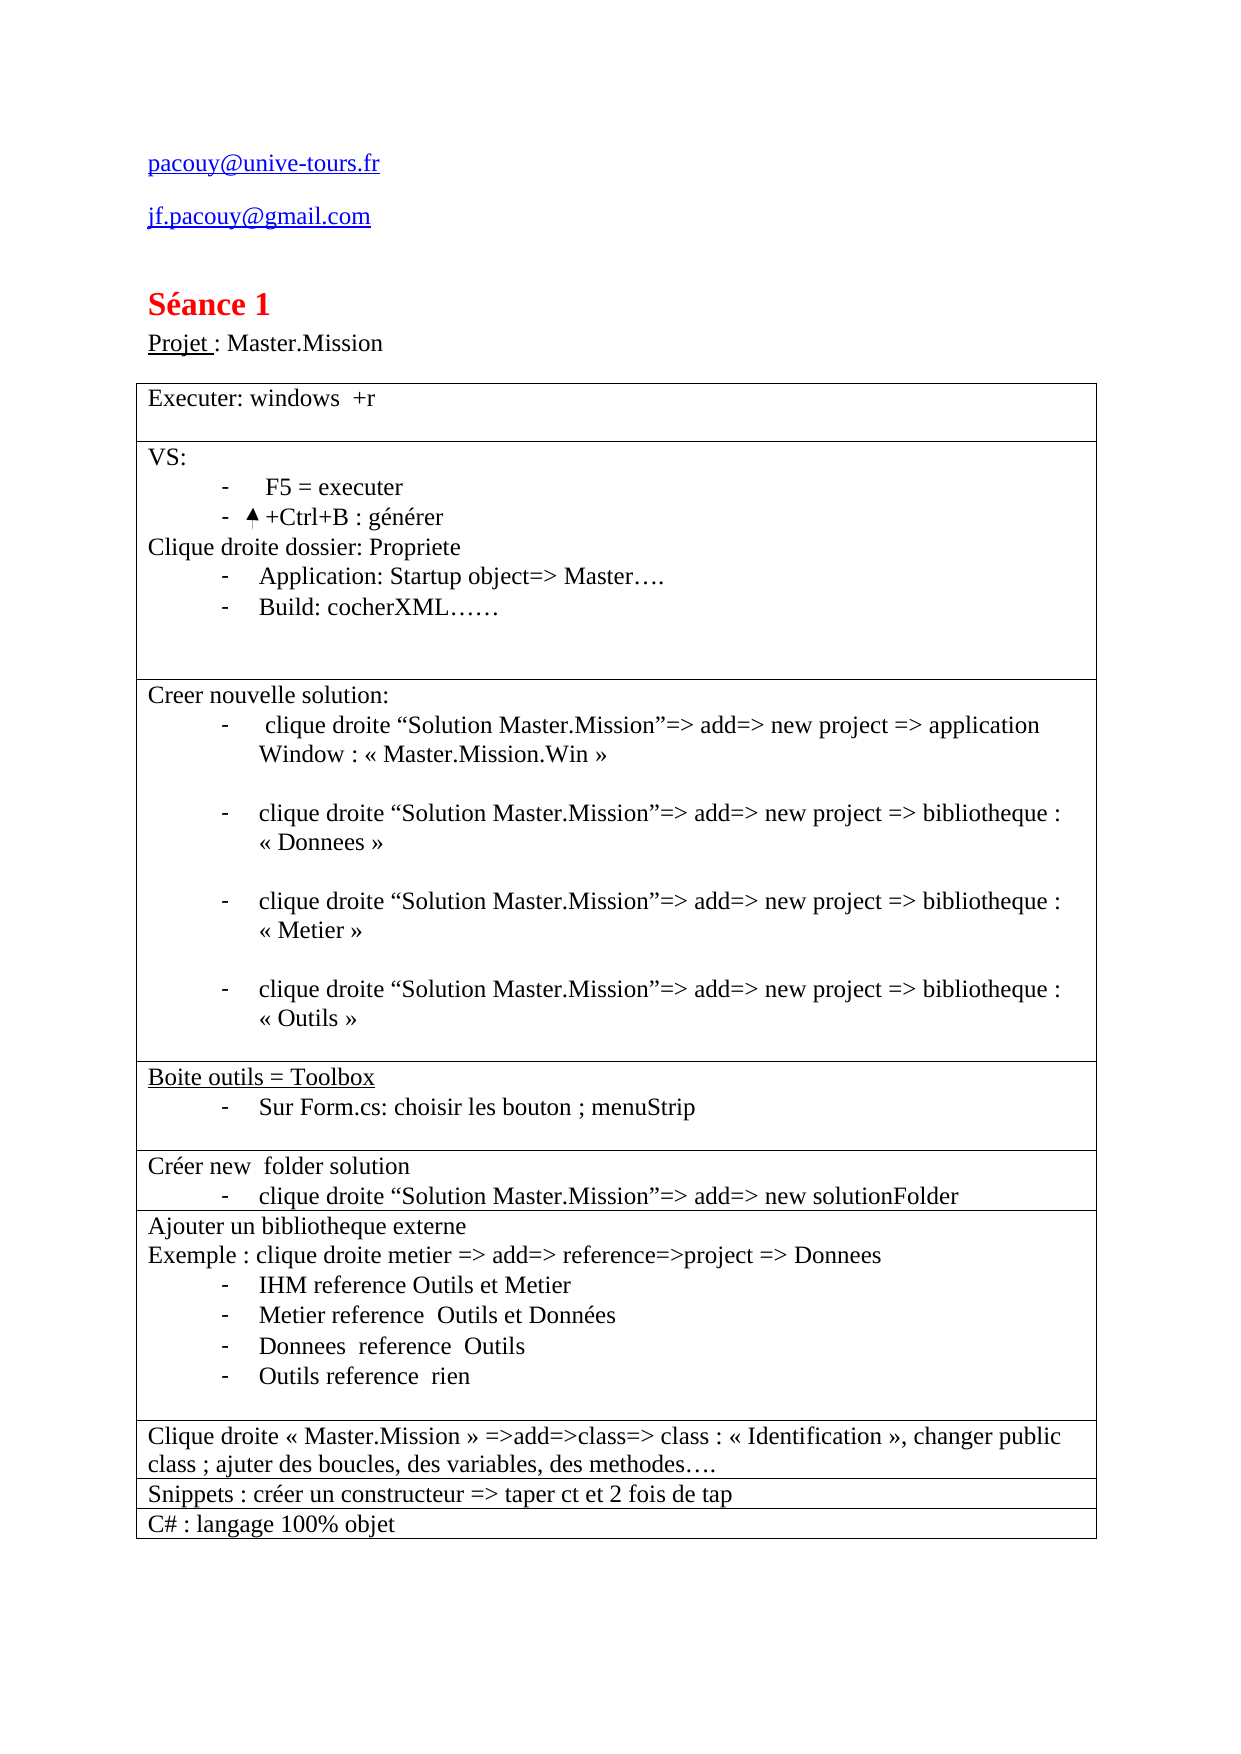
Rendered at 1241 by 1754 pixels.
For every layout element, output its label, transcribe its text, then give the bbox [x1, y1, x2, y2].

table_cell Clique droite « Master.Mission » =>add=>class=> class : « Identification », changer public class ; ajuter des boucles, des variables, des methodes…. [137, 1421, 1096, 1478]
subtitle Séance 1 [148, 284, 1093, 323]
text jf.pacouy@gmail.com [148, 201, 1093, 230]
table_header Executer: windows +r [137, 384, 1096, 441]
table_cell Creer nouvelle solution: clique droite “Solution Master.Mission”=> add=> new project => application Window : « Master.Mission.Win » clique droite “Solution Master.Mission”=> add=> new project => bibliotheque : « Donnees » clique droite “Solution Master.Mission”=> add=> new project => bibliotheque : « Metier » clique droite “Solution Master.Mission”=> add=> new project => bibliotheque : « Outils » [137, 680, 1096, 1061]
table_cell C# : langage 100% objet [137, 1509, 1096, 1538]
table_cell VS: F5 = executer +Ctrl+B : générer Clique droite dossier: Propriete Application: Startup object=> Master…. Build: cocherXML…… [137, 442, 1096, 679]
text Projet : Master.Mission [148, 328, 1093, 357]
table_cell Snippets : créer un constructeur => taper ct et 2 fois de tap [137, 1479, 1096, 1508]
text pacouy@unive-tours.fr [148, 148, 1093, 176]
table_cell Créer new folder solution clique droite “Solution Master.Mission”=> add=> new solutionFolder [137, 1151, 1096, 1210]
table_cell Ajouter un bibliotheque externe Exemple : clique droite metier => add=> reference=>project => Donnees IHM reference Outils et Metier Metier reference Outils et Données Donnees reference Outils Outils reference rien [137, 1211, 1096, 1420]
table_cell Boite outils = Toolbox Sur Form.cs: choisir les bouton ; menuStrip [137, 1062, 1096, 1150]
